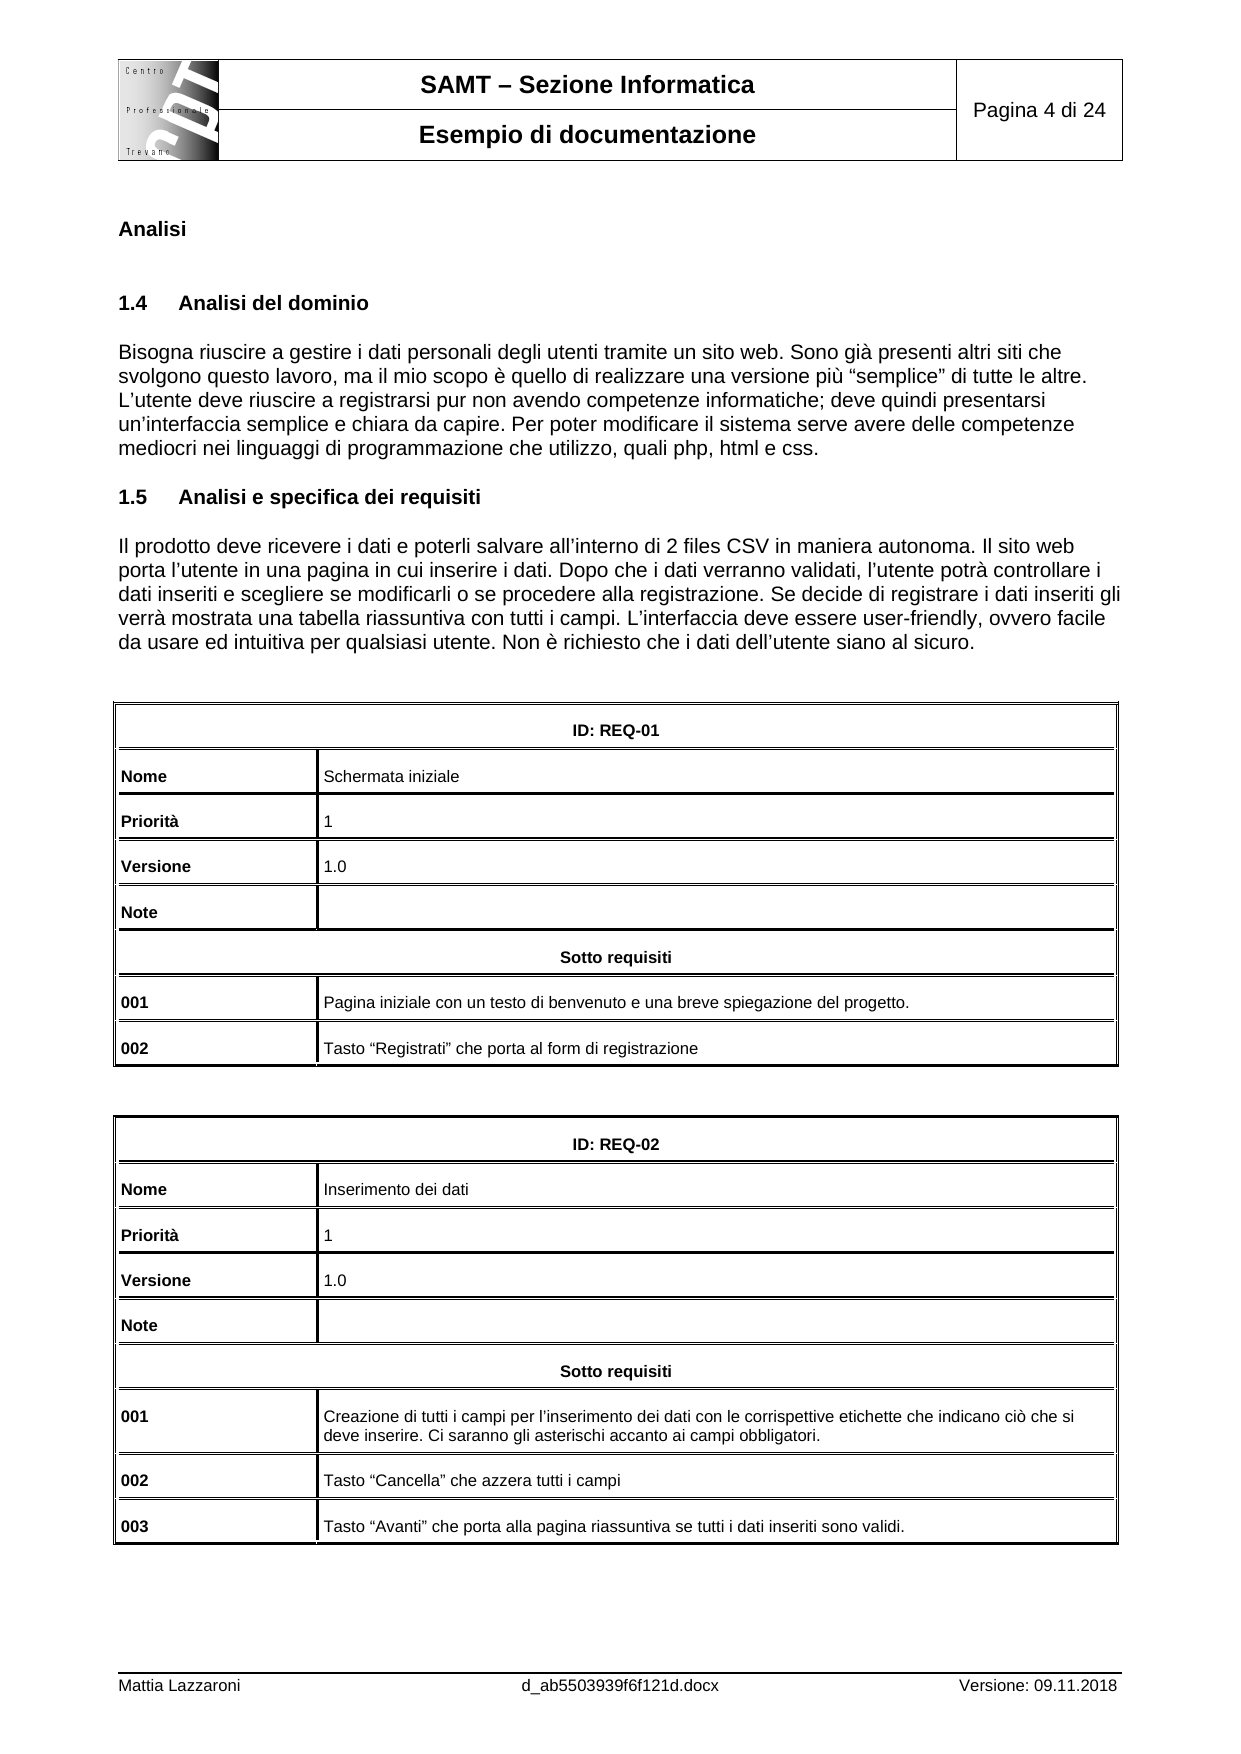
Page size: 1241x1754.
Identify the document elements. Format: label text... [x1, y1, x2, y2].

table_cell Sotto requisiti [114, 928, 1117, 973]
table_cell 1.0 [319, 1251, 1116, 1296]
table_cell Note [114, 883, 317, 928]
table_cell Pagina iniziale con un testo di benvenuto e una breve spiegazione del progetto. [319, 973, 1116, 1018]
table_cell Versione [116, 837, 316, 883]
table_cell 1 [319, 792, 1116, 837]
table_cell 001 [114, 1387, 317, 1451]
table_cell 001 [116, 973, 316, 1018]
table_cell 1 [317, 1206, 1117, 1251]
table_cell [319, 1296, 1116, 1342]
text Bisogna riuscire a gestire i dati personali degli utenti tramite un sito web. Sono già presenti altri siti che svolgono questo lavoro, ma il mio scopo è quello di realizzare una versione più “semplice” di tutte le altre. L’utente deve riuscire a registrarsi pur non avendo competenze informatiche; deve quindi presentarsi un’interfaccia semplice e chiara da capire. Per poter modificare il sistema serve avere delle competenze mediocri nei linguaggi di programmazione che utilizzo, quali php, html e css. [118, 340, 1122, 460]
table_cell Note [116, 1296, 316, 1342]
table_cell Inserimento dei dati [319, 1160, 1116, 1206]
table_cell Tasto “Registrati” che porta al form di registrazione [317, 1019, 1116, 1064]
table_header ID: REQ-01 [116, 705, 1116, 747]
table_header ID: REQ-02 [116, 1118, 1116, 1160]
table_cell Nome [114, 747, 317, 792]
subtitle Analisi del dominio [118, 291, 1122, 315]
table_cell 1.0 [319, 837, 1116, 883]
table_cell Sotto requisiti [114, 1342, 1117, 1387]
table_cell Tasto “Cancella” che azzera tutti i campi [319, 1451, 1116, 1497]
table_cell [317, 883, 1117, 928]
subtitle Analisi [118, 217, 1122, 241]
table_cell Versione [116, 1251, 316, 1296]
table_cell Schermata iniziale [317, 747, 1117, 792]
text Il prodotto deve ricevere i dati e poterli salvare all’interno di 2 files CSV in maniera autonoma. Il sito web porta l’utente in una pagina in cui inserire i dati. Dopo che i dati verranno validati, l’utente potrà controllare i dati inseriti e scegliere se modificarli o se procedere alla registrazione. Se decide di registrare i dati inseriti gli verrà mostrata una tabella riassuntiva con tutti i campi. L’interfaccia deve essere user-friendly, ovvero facile da usare ed intuitiva per qualsiasi utente. Non è richiesto che i dati dell’utente siano al sicuro. [118, 534, 1122, 653]
picture [118, 60, 219, 160]
table_cell 003 [114, 1497, 317, 1542]
table_cell 002 [116, 1451, 316, 1497]
table_cell Tasto “Avanti” che porta alla pagina riassuntiva se tutti i dati inseriti sono validi. [317, 1497, 1117, 1542]
table_cell Nome [116, 1160, 316, 1206]
table_cell Priorità [114, 1206, 317, 1251]
table_cell 002 [116, 1019, 317, 1064]
table_cell Creazione di tutti i campi per l’inserimento dei dati con le corrispettive etichette che indicano ciò che si deve inserire. Ci saranno gli asterischi accanto ai campi obbligatori. [317, 1387, 1117, 1451]
subtitle Analisi e specifica dei requisiti [118, 485, 1122, 509]
table_cell Priorità [116, 792, 316, 837]
